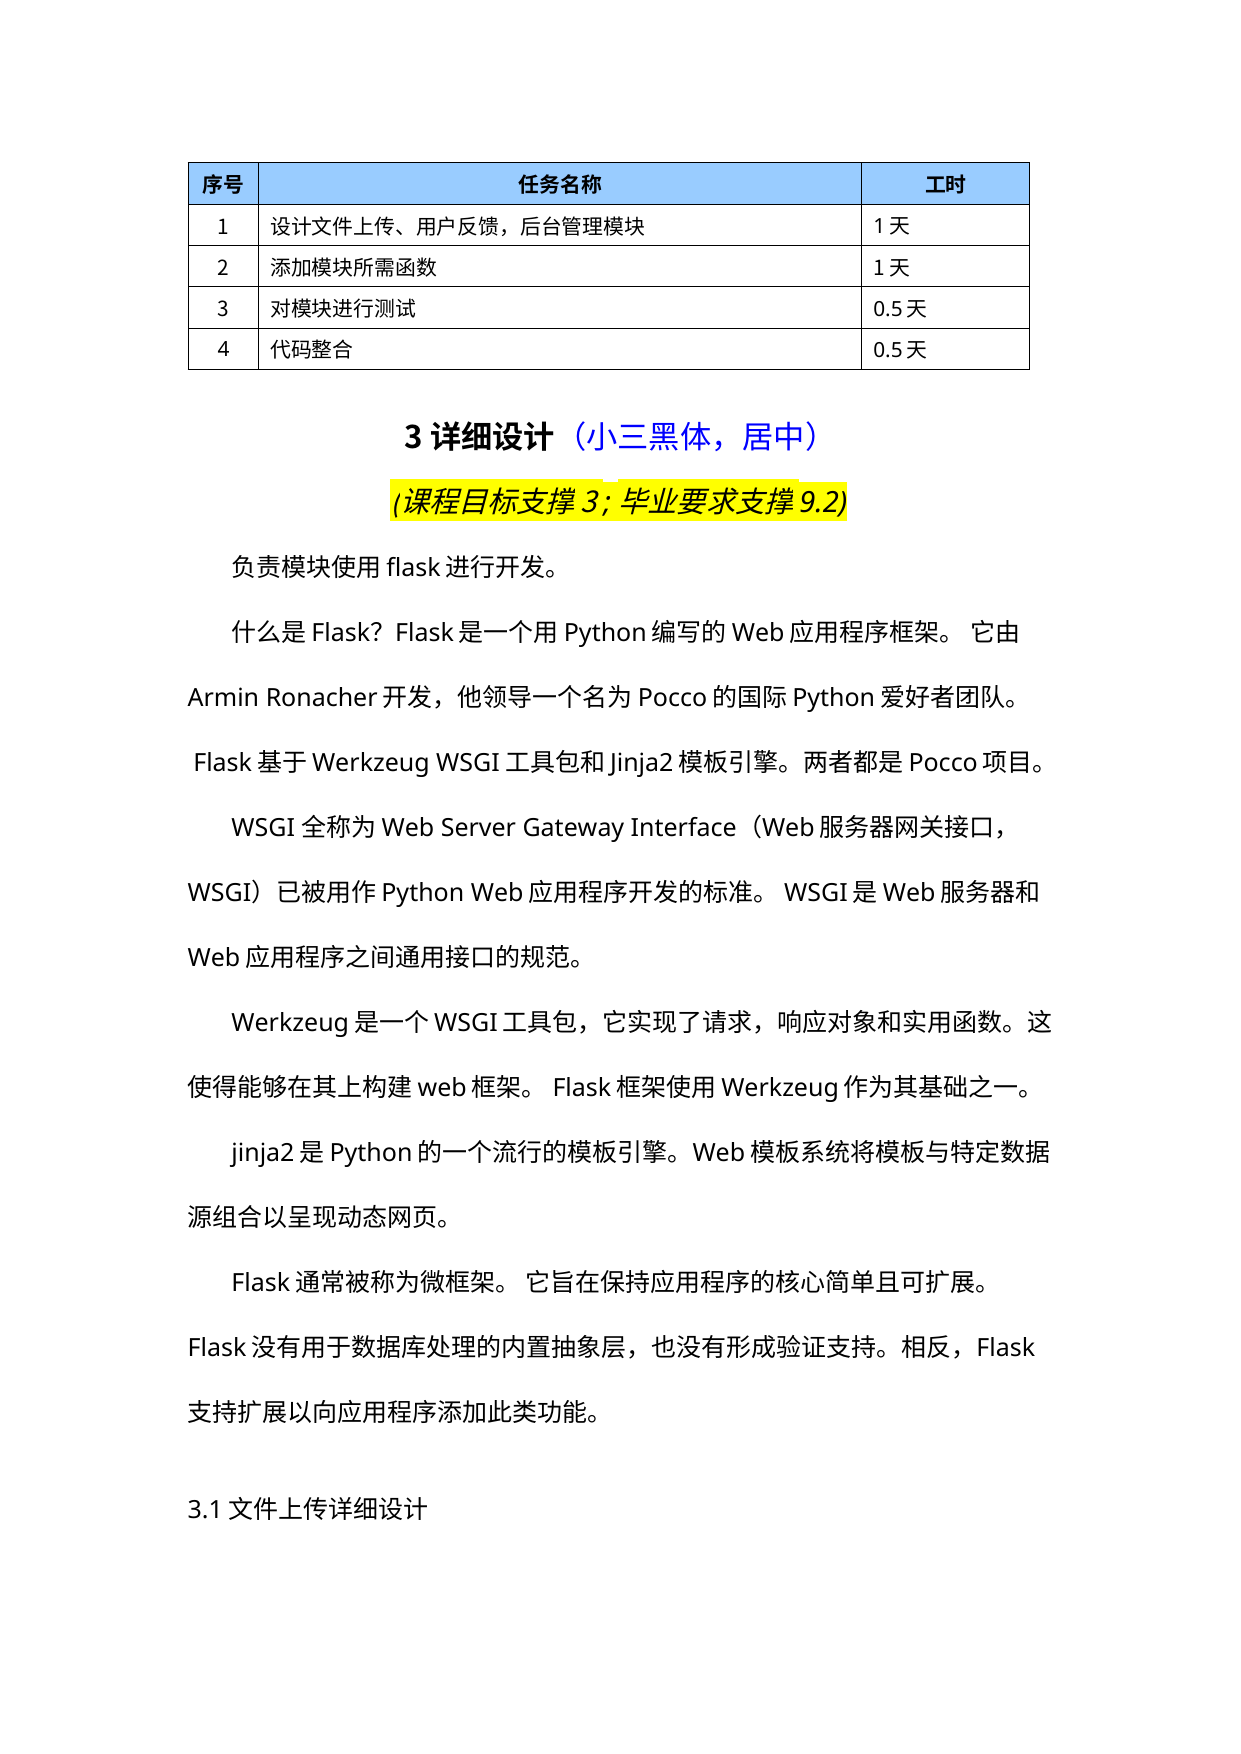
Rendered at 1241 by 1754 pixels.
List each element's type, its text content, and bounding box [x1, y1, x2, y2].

table_cell 3 [189, 287, 258, 327]
table_cell 对模块进行测试 [259, 287, 861, 327]
table_header 序号 [189, 163, 258, 204]
table_cell 添加模块所需函数 [259, 246, 861, 286]
table_cell 2 [189, 246, 258, 286]
table_header 任务名称 [259, 163, 861, 204]
table_cell 代码整合 [259, 329, 861, 369]
text Werkzeug是一个WSGI工具包，它实现了请求，响应对象和实用函数。这使得能够在其上构建web框架。 Flask框架使用Werkzeug作为其基础之一。 [187, 988, 1053, 1118]
text 3 详细设计（小三黑体，居中） [187, 403, 1053, 468]
table_cell 0.5天 [862, 287, 1029, 327]
table_cell 4 [189, 329, 258, 369]
table_cell 设计文件上传、用户反馈，后台管理模块 [259, 205, 861, 245]
table_cell 0.5天 [862, 329, 1029, 369]
text 3.1文件上传详细设计 [187, 1475, 1053, 1540]
table_cell 1 [189, 205, 258, 245]
table_cell 1天 [862, 205, 1029, 245]
text 负责模块使用flask进行开发。 [187, 533, 1053, 598]
table_header 工时 [862, 163, 1029, 204]
text WSGI 全称为Web Server Gateway Interface（Web服务器网关接口，WSGI）已被用作Python Web应用程序开发的标准。 WSGI是Web服务器和Web应用程序之间通用接口的规范。 [187, 793, 1053, 988]
text 什么是Flask？Flask是一个用Python编写的Web应用程序框架。 它由Armin Ronacher开发，他领导一个名为Pocco的国际Python爱好者团队。 Flask基于Werkzeug WSGI工具包和Jinja2模板引擎。两者都是Pocco项目。 [187, 598, 1053, 793]
text jinja2是Python的一个流行的模板引擎。Web模板系统将模板与特定数据源组合以呈现动态网页。 [187, 1118, 1053, 1248]
text (课程目标支撑3 ; 毕业要求支撑9.2) [187, 468, 1053, 533]
text Flask通常被称为微框架。 它旨在保持应用程序的核心简单且可扩展。Flask没有用于数据库处理的内置抽象层，也没有形成验证支持。相反，Flask支持扩展以向应用程序添加此类功能。 [187, 1248, 1053, 1443]
table_cell 1天 [862, 246, 1029, 286]
